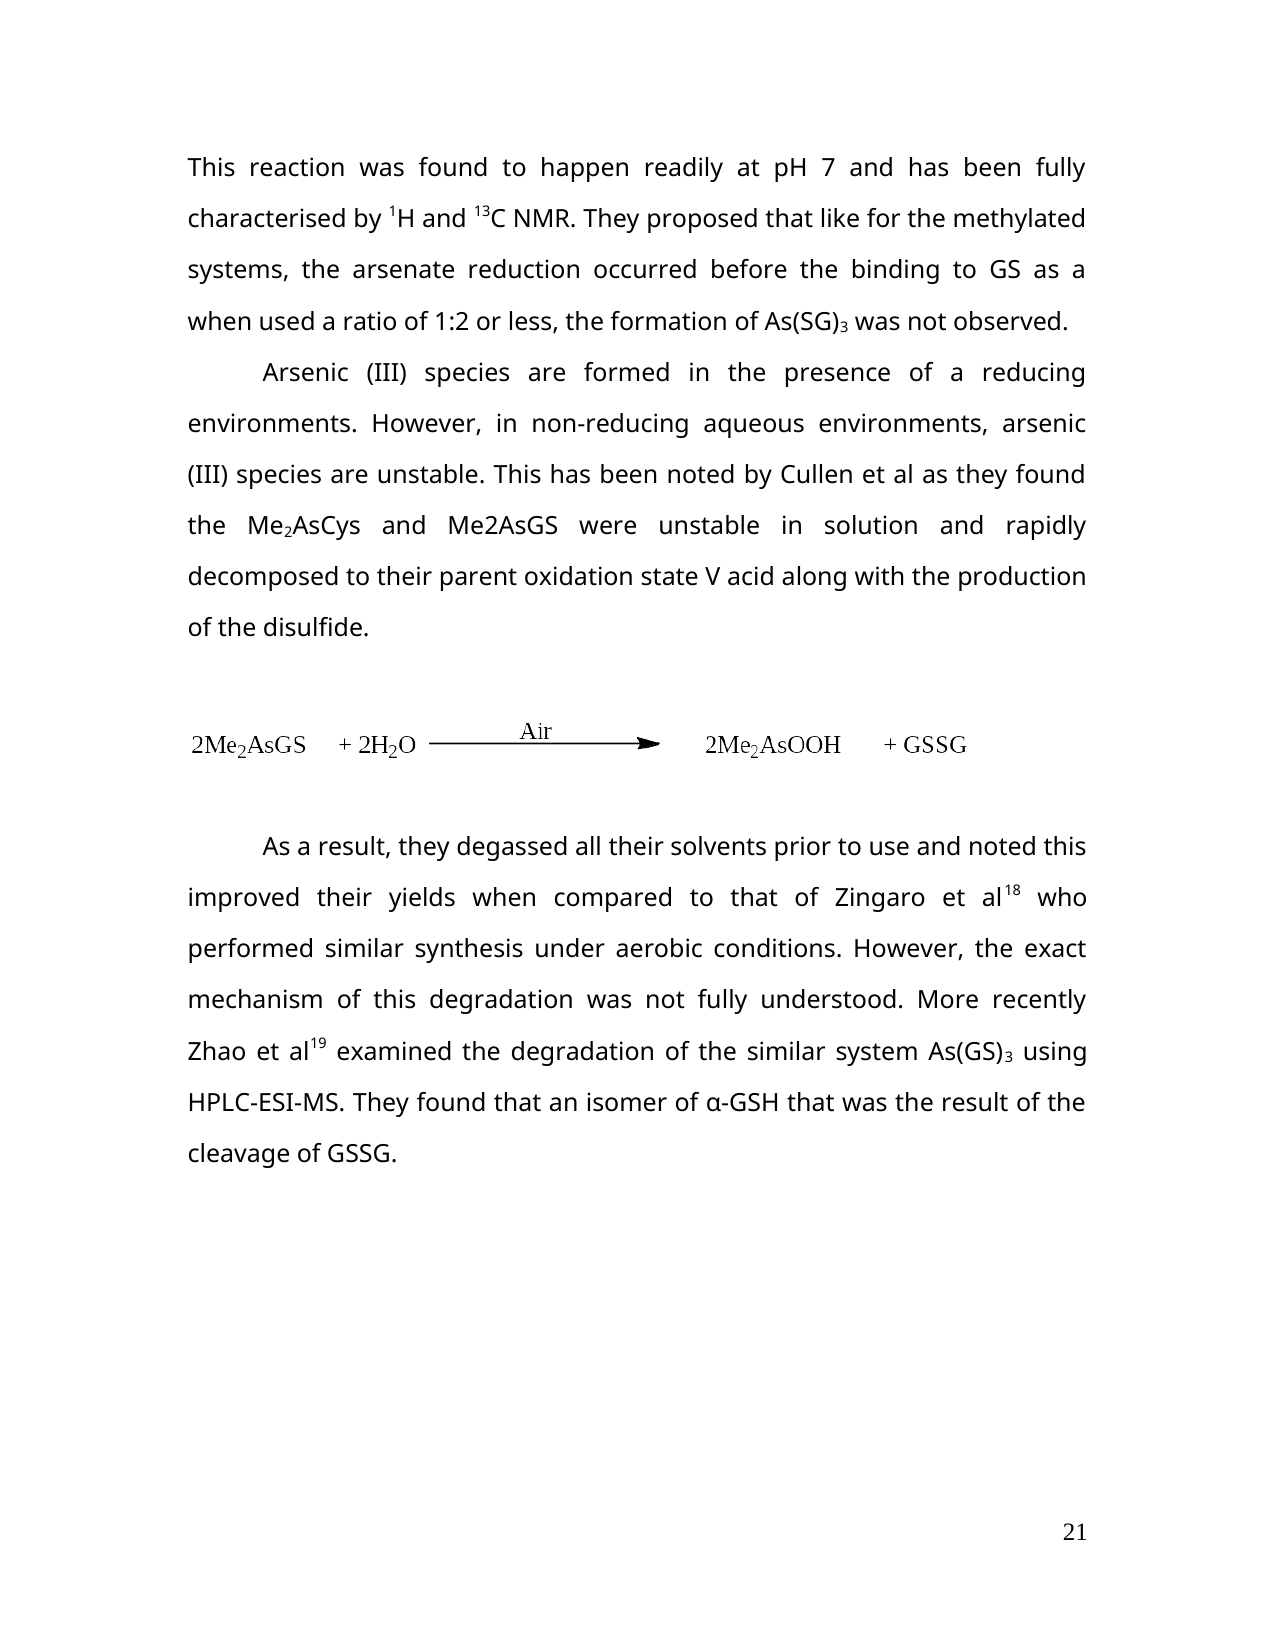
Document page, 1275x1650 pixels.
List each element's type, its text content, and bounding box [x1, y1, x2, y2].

text As a result, they degassed all their solvents prior to use and noted this improved their yields when compared to that of Zingaro et al18 who performed similar synthesis under aerobic conditions. However, the exact mechanism of this degradation was not fully understood. More recently Zhao et al19 examined the degradation of the similar system As(GS)3 using HPLC-ESI-MS. They found that an isomer of α-GSH that was the result of the cleavage of GSSG. [187, 829, 1087, 1169]
text Arsenic (III) species are formed in the presence of a reducing environments. However, in non-reducing aqueous environments, arsenic (III) species are unstable. This has been noted by Cullen et al as they found the Me2AsCys and Me2AsGS were unstable in solution and rapidly decomposed to their parent oxidation state V acid along with the production of the disulfide. [187, 354, 1087, 643]
text This reaction was found to happen readily at pH 7 and has been fully characterised by 1H and 13C NMR. They proposed that like for the methylated systems, the arsenate reduction occurred before the binding to GS as a when used a ratio of 1:2 or less, the formation of As(SG)3 was not observed. [187, 150, 1087, 337]
